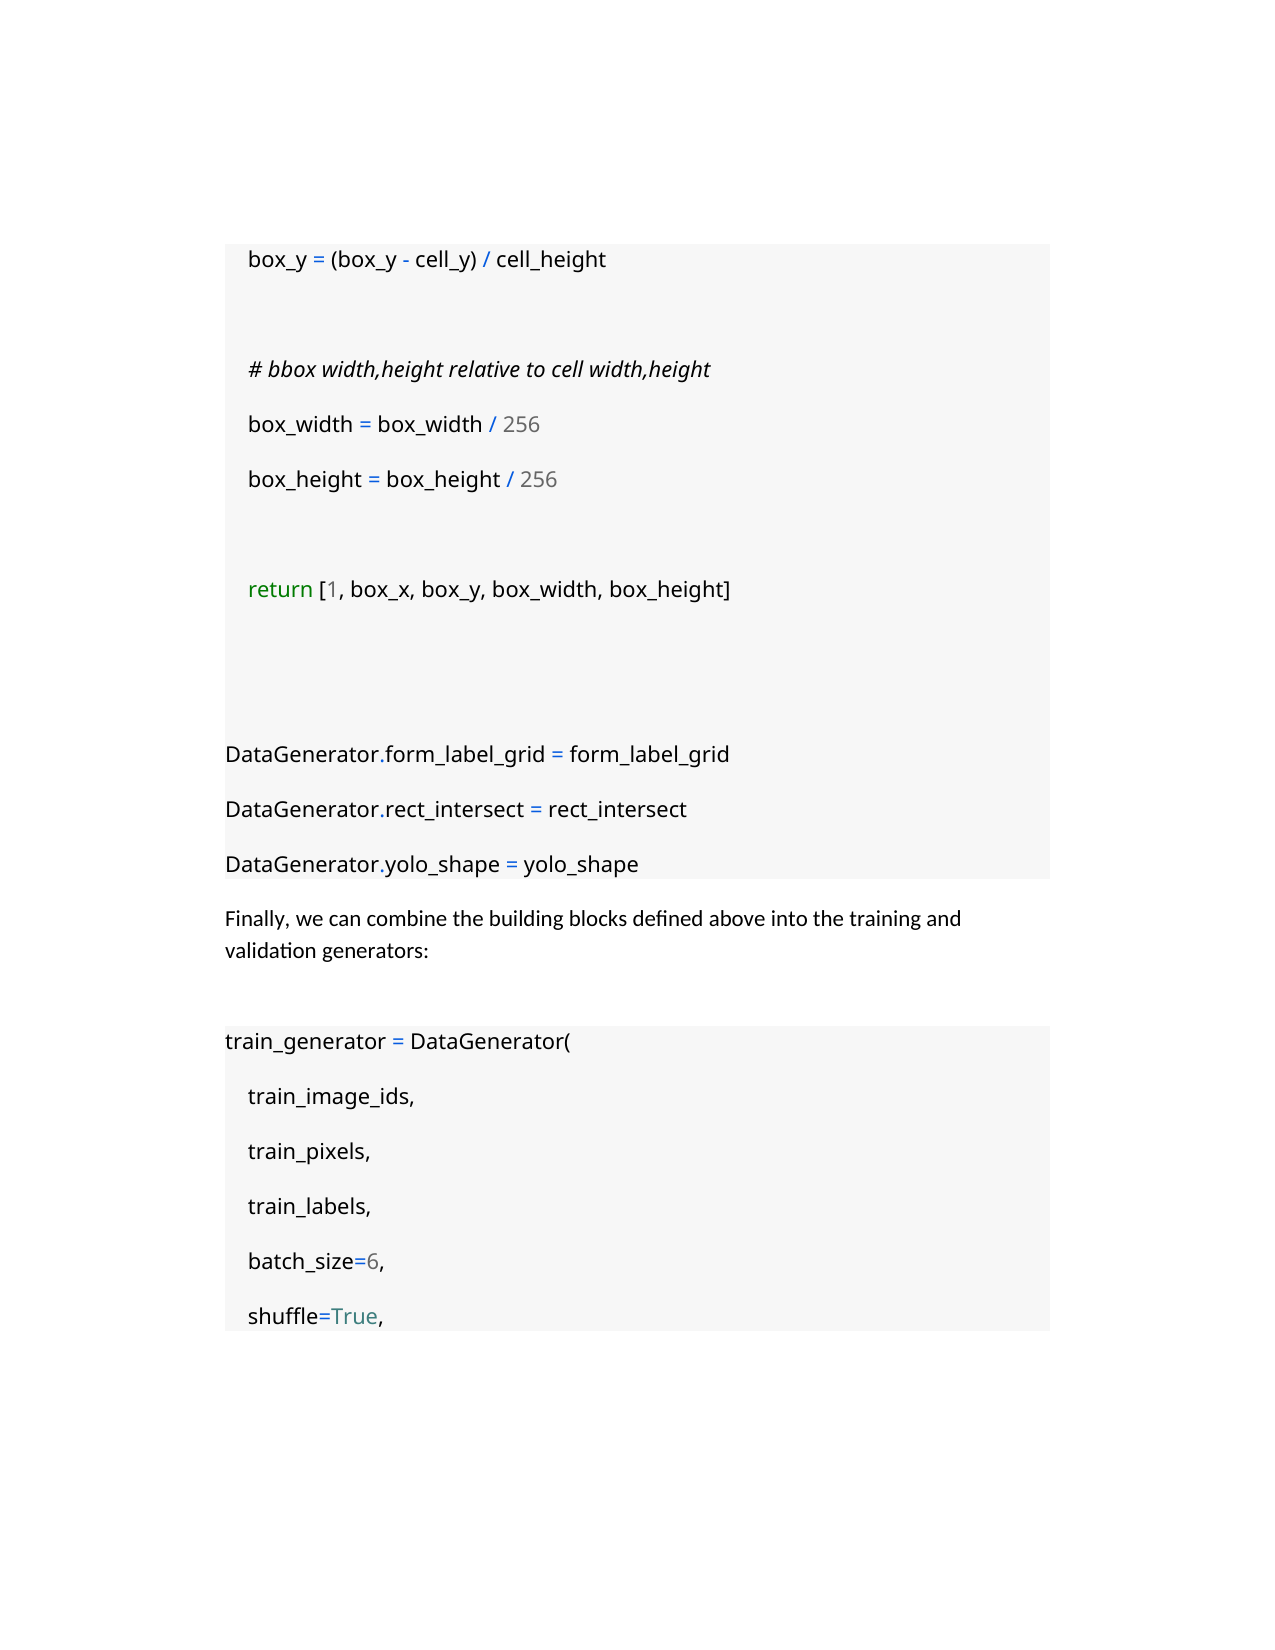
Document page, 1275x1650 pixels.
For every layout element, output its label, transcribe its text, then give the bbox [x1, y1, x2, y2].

text train_image_ids, [225, 1081, 1050, 1111]
text shuffle=True, [225, 1301, 1050, 1331]
text # bbox width,height relative to cell width,height [225, 354, 1050, 384]
text train_labels, [225, 1191, 1050, 1221]
text box_y = (box_y - cell_y) / cell_height [225, 244, 1050, 274]
text DataGenerator.form_label_grid = form_label_grid [225, 739, 1050, 769]
text train_pixels, [225, 1136, 1050, 1166]
text DataGenerator.yolo_shape = yolo_shape [225, 849, 1050, 879]
text Finally, we can combine the building blocks defined above into the training and validation generators: [225, 904, 1050, 965]
text box_height = box_height / 256 [225, 464, 1050, 494]
text box_width = box_width / 256 [225, 409, 1050, 439]
text train_generator = DataGenerator( [225, 1026, 1050, 1056]
text return [1, box_x, box_y, box_width, box_height] [225, 574, 1050, 604]
text DataGenerator.rect_intersect = rect_intersect [225, 794, 1050, 824]
text batch_size=6, [225, 1246, 1050, 1276]
